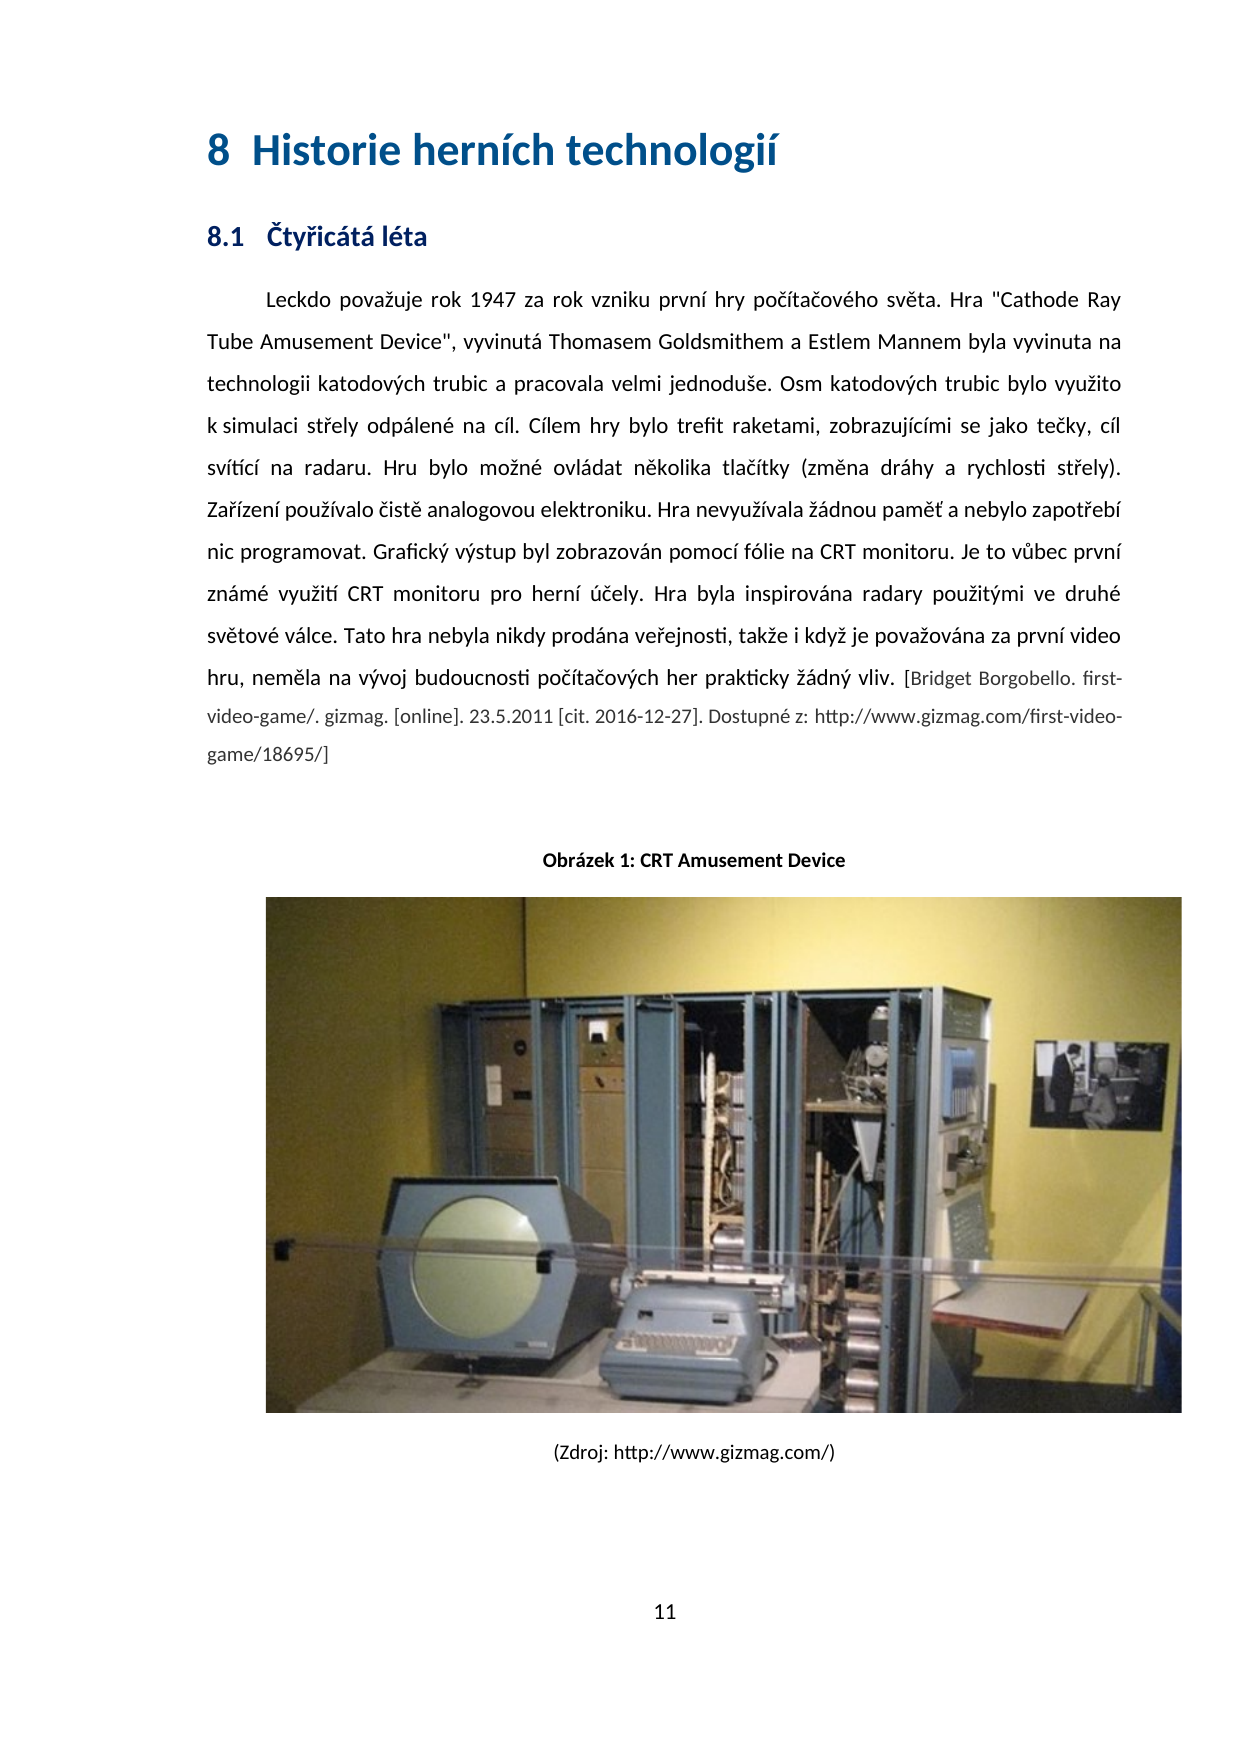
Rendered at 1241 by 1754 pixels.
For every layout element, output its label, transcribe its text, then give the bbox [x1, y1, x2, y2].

text (Zdroj: http://www.gizmag.com/) [207, 1439, 1123, 1465]
subtitle Historie herních technologií [207, 121, 1123, 176]
text Obrázek 1: CRT Amusement Device [207, 847, 1123, 872]
subtitle Čtyřicátá léta [207, 218, 1123, 254]
picture [265, 897, 1182, 1413]
text Leckdo považuje rok 1947 za rok vzniku první hry počítačového světa. Hra "Cathode Ray Tube Amusement Device", vyvinutá Thomasem Goldsmithem a Estlem Mannem byla vyvinuta na technologii katodových trubic a pracovala velmi jednoduše. Osm katodových trubic bylo využito k simulaci střely odpálené na cíl. Cílem hry bylo trefit raketami, zobrazujícími se jako tečky, cíl svítící na radaru. Hru bylo možné ovládat několika tlačítky (změna dráhy a rychlosti střely). Zařízení používalo čistě analogovou elektroniku. Hra nevyužívala žádnou paměť a nebylo zapotřebí nic programovat. Grafický výstup byl zobrazován pomocí fólie na CRT monitoru. Je to vůbec první známé využití CRT monitoru pro herní účely. Hra byla inspirována radary použitými ve druhé světové válce. Tato hra nebyla nikdy prodána veřejnosti, takže i když je považována za první video hru, neměla na vývoj budoucnosti počítačových her prakticky žádný vliv. [Bridget Borgobello. first-video-game/. gizmag. [online]. 23.5.2011 [cit. 2016-12-27]. Dostupné z: http://www.gizmag.com/first-video-game/18695/] [207, 285, 1123, 767]
